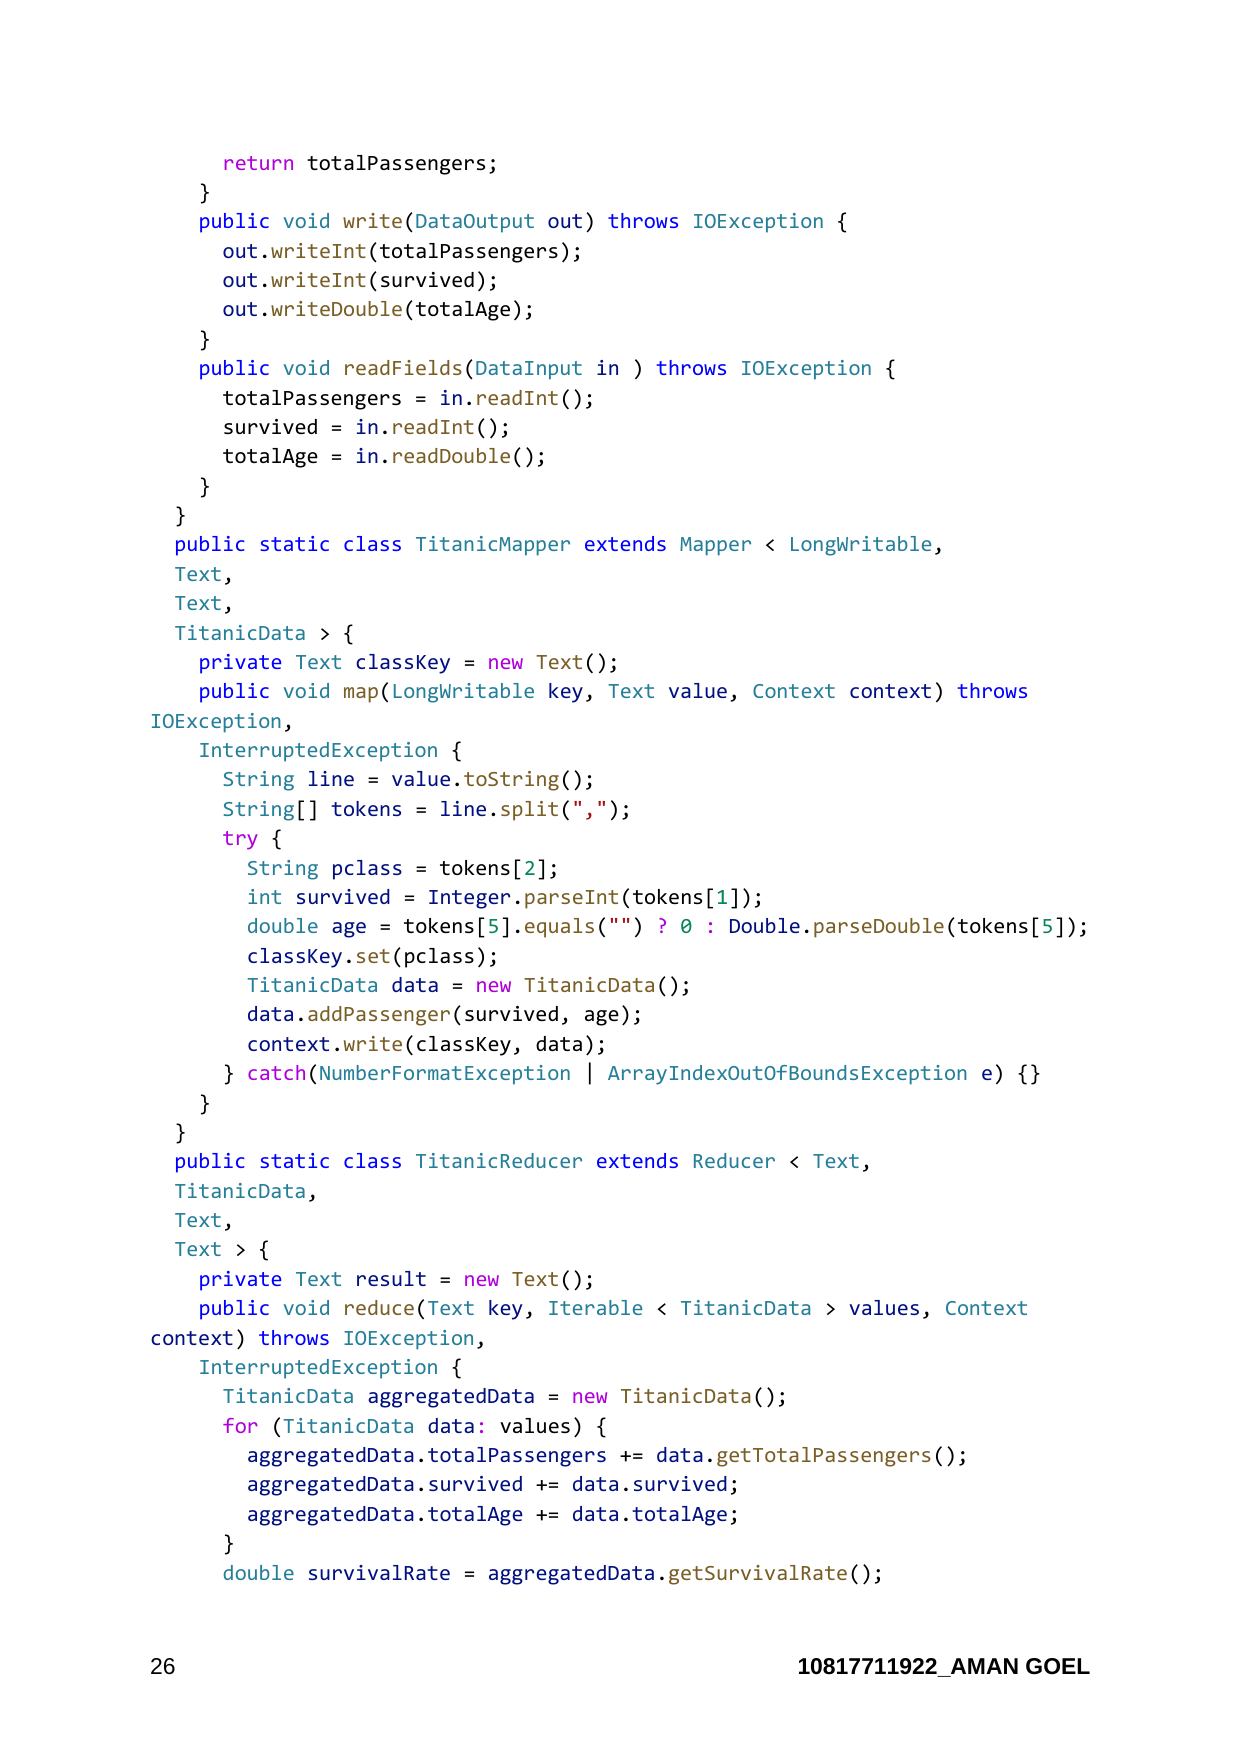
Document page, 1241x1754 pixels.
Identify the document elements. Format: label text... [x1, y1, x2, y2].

text } [150, 473, 1090, 499]
text public static class TitanicMapper extends Mapper < LongWritable, [150, 532, 1090, 557]
text TitanicData data = new TitanicData(); [150, 972, 1090, 998]
text int survived = Integer.parseInt(tokens[1]); [150, 884, 1090, 910]
text Text, [150, 1207, 1090, 1233]
text try { [150, 826, 1090, 851]
text InterruptedException { [150, 1354, 1090, 1380]
text totalAge = in.readDouble(); [150, 444, 1090, 469]
text survived = in.readInt(); [150, 414, 1090, 440]
text public void reduce(Text key, Iterable < TitanicData > values, Context context) throws IOException, [150, 1296, 1090, 1351]
text Text > { [150, 1237, 1090, 1262]
text aggregatedData.totalAge += data.totalAge; [150, 1501, 1090, 1527]
text private Text classKey = new Text(); [150, 649, 1090, 675]
text double age = tokens[5].equals("") ? 0 : Double.parseDouble(tokens[5]); [150, 914, 1090, 939]
text public void write(DataOutput out) throws IOException { [150, 209, 1090, 234]
text aggregatedData.survived += data.survived; [150, 1472, 1090, 1497]
text classKey.set(pclass); [150, 943, 1090, 969]
text totalPassengers = in.readInt(); [150, 385, 1090, 411]
text private Text result = new Text(); [150, 1266, 1090, 1292]
text Text, [150, 561, 1090, 587]
text String line = value.toString(); [150, 767, 1090, 792]
text out.writeInt(totalPassengers); [150, 238, 1090, 264]
text String[] tokens = line.split(","); [150, 796, 1090, 822]
text out.writeDouble(totalAge); [150, 297, 1090, 322]
text } [150, 1090, 1090, 1116]
text TitanicData aggregatedData = new TitanicData(); [150, 1384, 1090, 1409]
text } catch(NumberFormatException | ArrayIndexOutOfBoundsException e) {} [150, 1061, 1090, 1086]
text } [150, 1119, 1090, 1145]
text String pclass = tokens[2]; [150, 855, 1090, 881]
text public void map(LongWritable key, Text value, Context context) throws IOException, [150, 679, 1090, 734]
text out.writeInt(survived); [150, 267, 1090, 293]
text for (TitanicData data: values) { [150, 1413, 1090, 1439]
text data.addPassenger(survived, age); [150, 1002, 1090, 1027]
text Text, [150, 591, 1090, 616]
text } [150, 502, 1090, 528]
text return totalPassengers; [150, 150, 1090, 176]
text } [150, 1531, 1090, 1556]
text context.write(classKey, data); [150, 1031, 1090, 1057]
text public void readFields(DataInput in ) throws IOException { [150, 356, 1090, 381]
text TitanicData, [150, 1178, 1090, 1204]
text } [150, 179, 1090, 205]
text double survivalRate = aggregatedData.getSurvivalRate(); [150, 1560, 1090, 1586]
text } [150, 326, 1090, 352]
text public static class TitanicReducer extends Reducer < Text, [150, 1149, 1090, 1174]
text aggregatedData.totalPassengers += data.getTotalPassengers(); [150, 1442, 1090, 1468]
text InterruptedException { [150, 737, 1090, 763]
text TitanicData > { [150, 620, 1090, 646]
